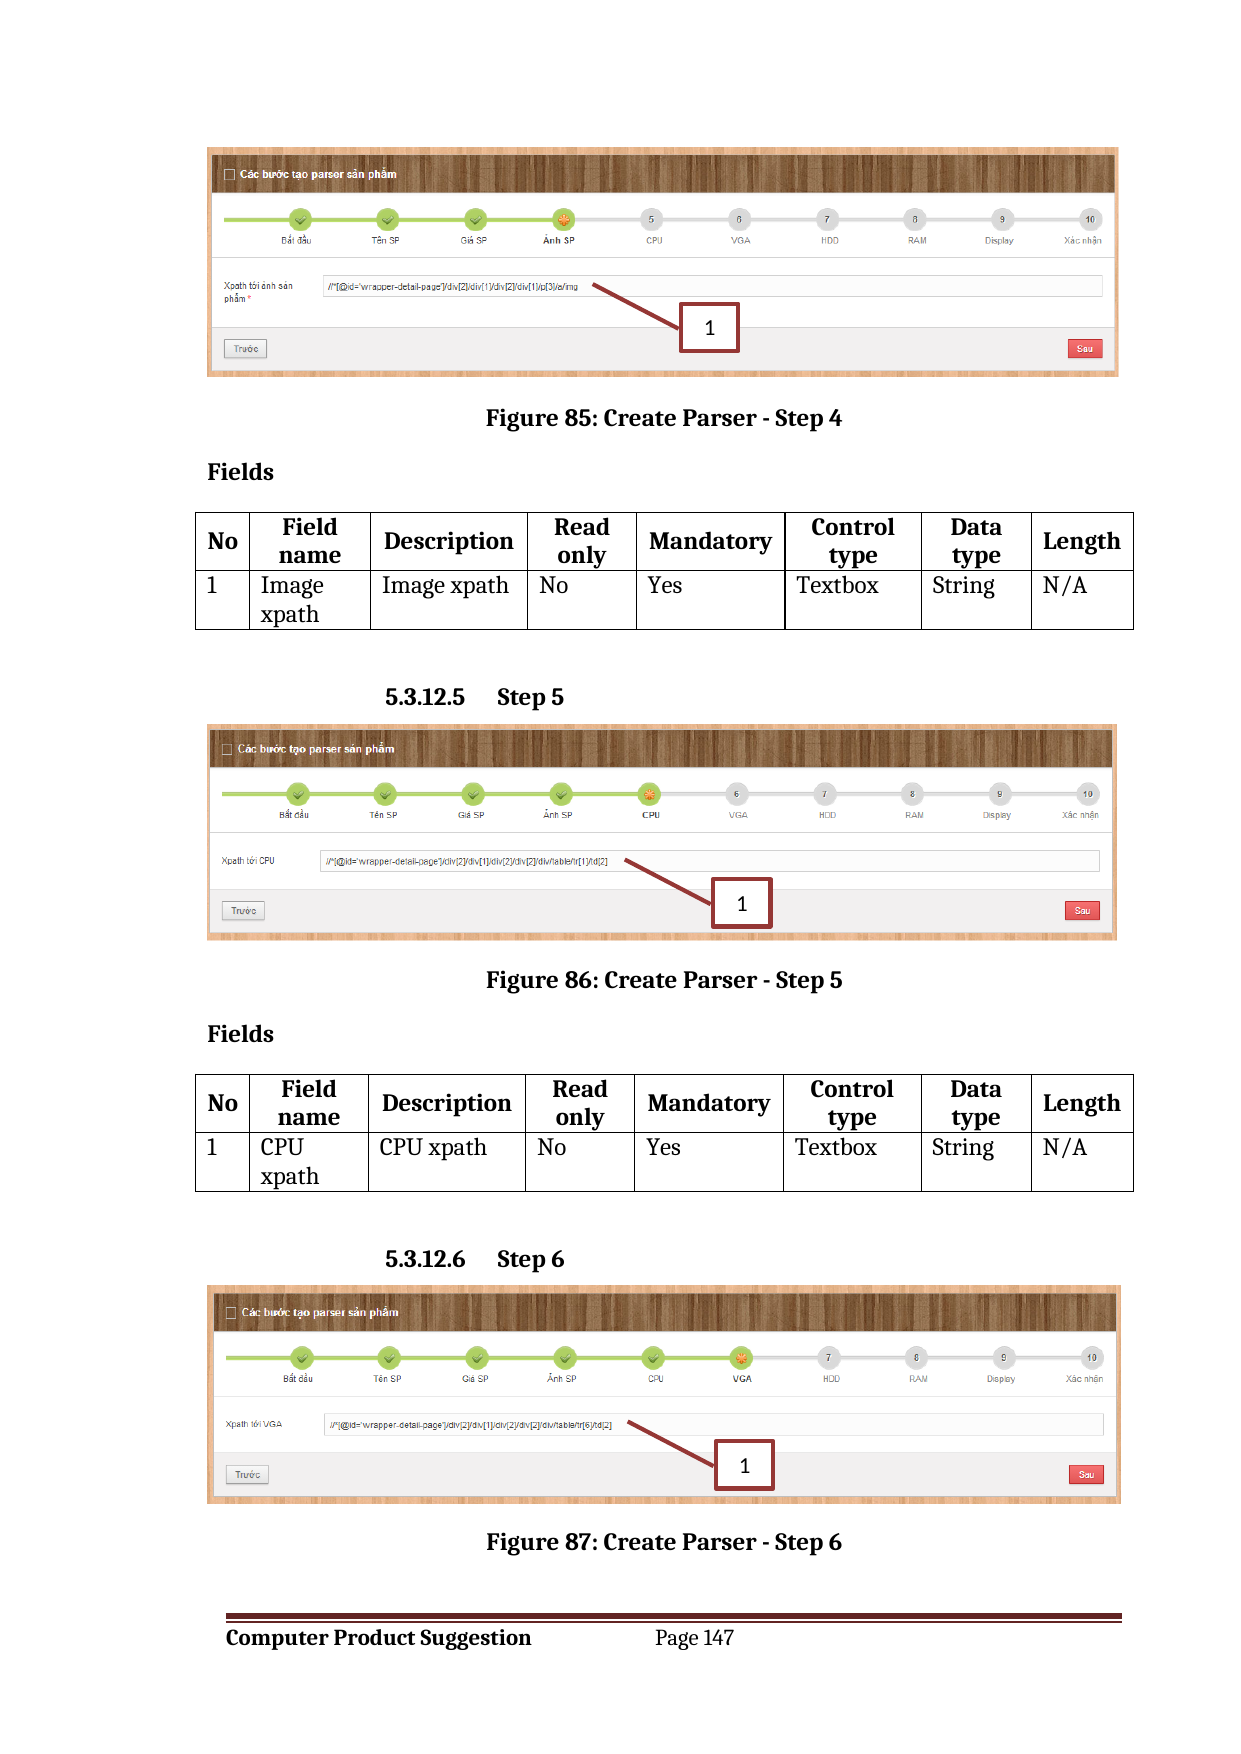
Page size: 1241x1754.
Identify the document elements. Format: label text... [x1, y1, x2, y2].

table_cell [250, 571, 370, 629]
text Figure 85: Create Parser - Step 4 [207, 404, 1122, 433]
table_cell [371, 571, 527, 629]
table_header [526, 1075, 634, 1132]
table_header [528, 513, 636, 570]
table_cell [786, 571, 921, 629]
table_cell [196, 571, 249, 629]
picture [207, 1285, 1123, 1504]
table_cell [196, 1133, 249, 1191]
text Figure 87: Create Parser - Step 6 [207, 1528, 1122, 1557]
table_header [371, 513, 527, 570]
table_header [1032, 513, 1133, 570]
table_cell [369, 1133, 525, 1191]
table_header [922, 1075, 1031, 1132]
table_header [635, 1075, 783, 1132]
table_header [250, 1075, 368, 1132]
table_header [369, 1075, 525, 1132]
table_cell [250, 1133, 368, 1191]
subtitle Step 5 [385, 683, 1122, 712]
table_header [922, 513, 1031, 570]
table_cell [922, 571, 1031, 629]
text Figure 86: Create Parser - Step 5 [207, 966, 1122, 994]
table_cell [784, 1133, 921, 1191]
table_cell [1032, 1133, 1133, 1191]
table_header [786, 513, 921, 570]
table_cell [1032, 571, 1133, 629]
picture [207, 147, 1123, 379]
text Fields [207, 458, 1122, 487]
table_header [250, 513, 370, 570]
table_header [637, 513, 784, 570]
text Fields [207, 1019, 1122, 1048]
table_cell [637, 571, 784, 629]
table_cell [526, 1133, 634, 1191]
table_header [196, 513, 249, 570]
picture [207, 724, 1123, 941]
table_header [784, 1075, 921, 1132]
subtitle Step 6 [385, 1244, 1122, 1273]
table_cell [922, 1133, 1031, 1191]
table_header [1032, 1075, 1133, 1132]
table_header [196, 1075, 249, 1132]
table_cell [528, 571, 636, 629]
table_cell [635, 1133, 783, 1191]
